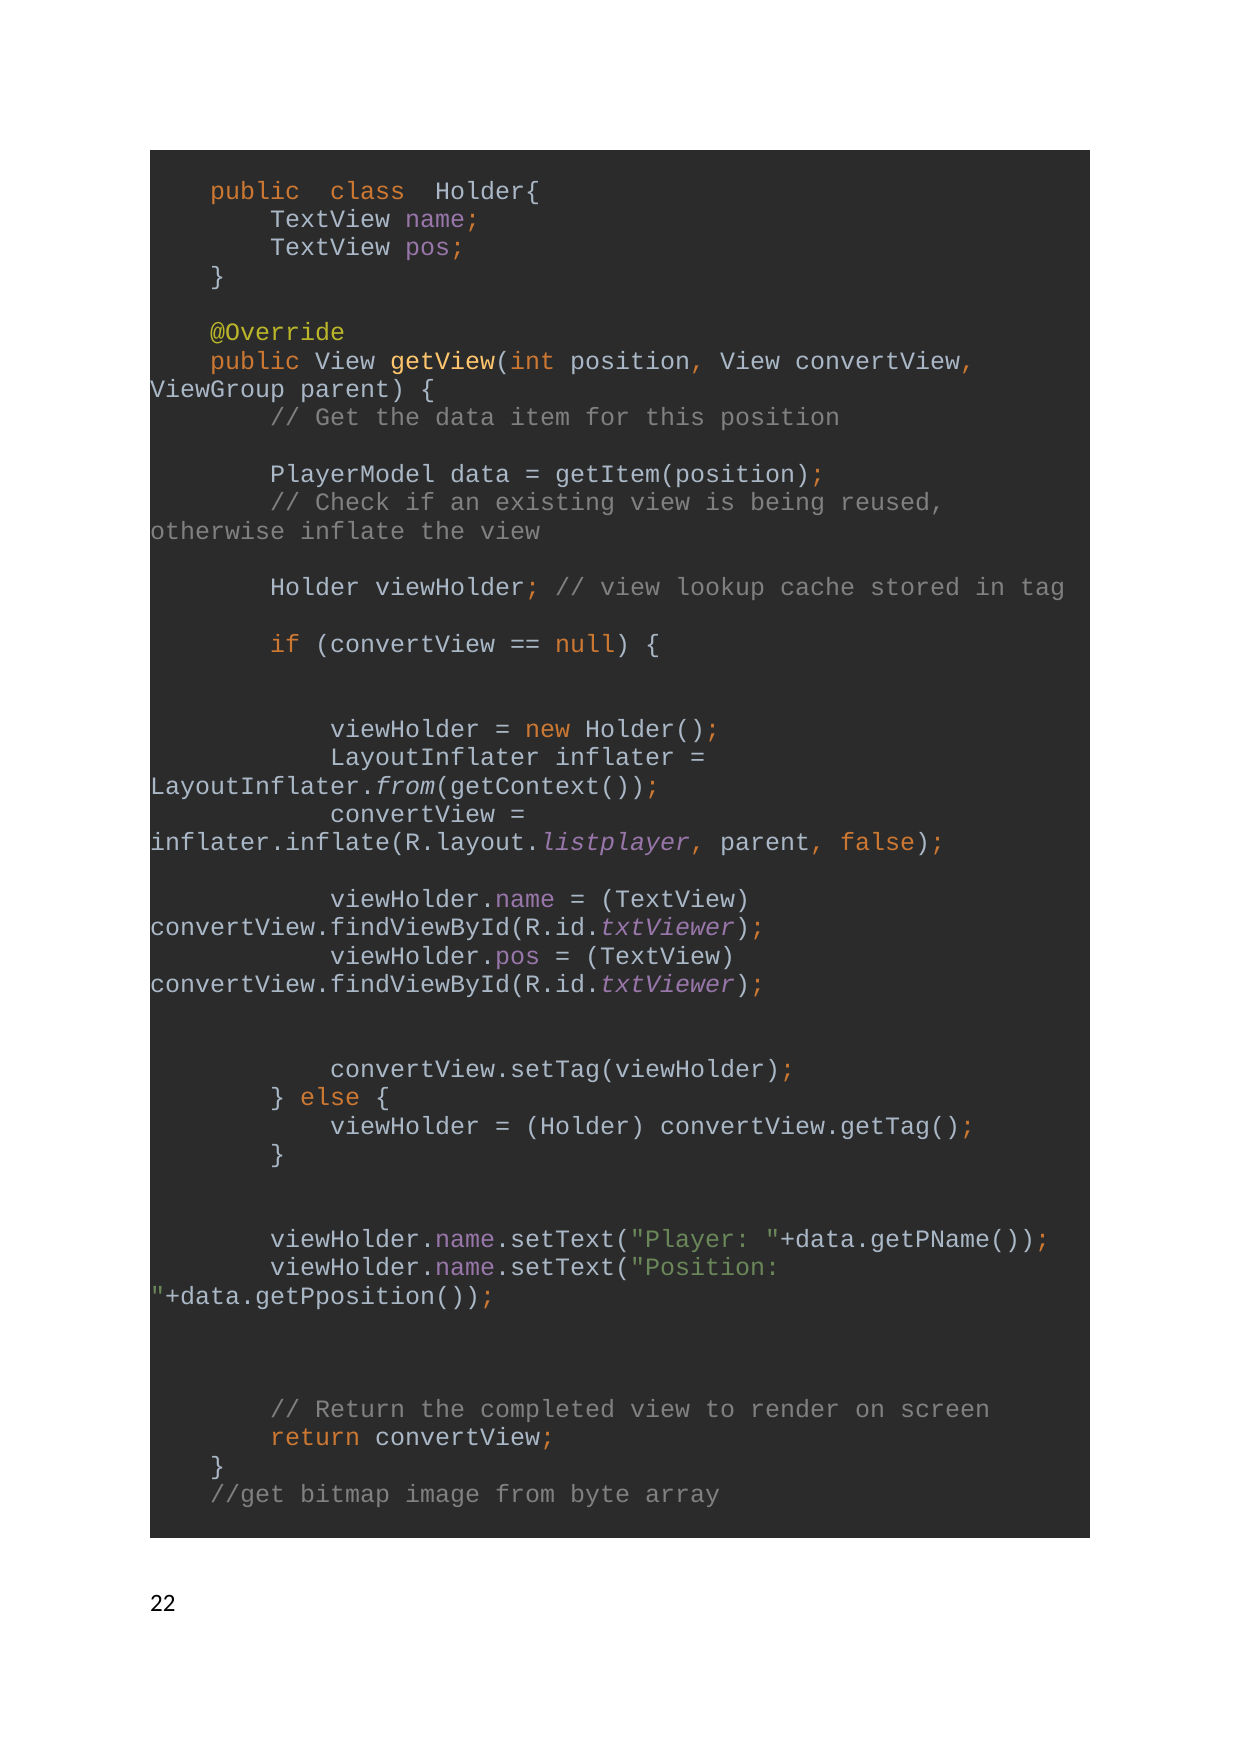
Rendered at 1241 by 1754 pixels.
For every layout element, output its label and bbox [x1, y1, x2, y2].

text [150, 150, 1090, 1538]
